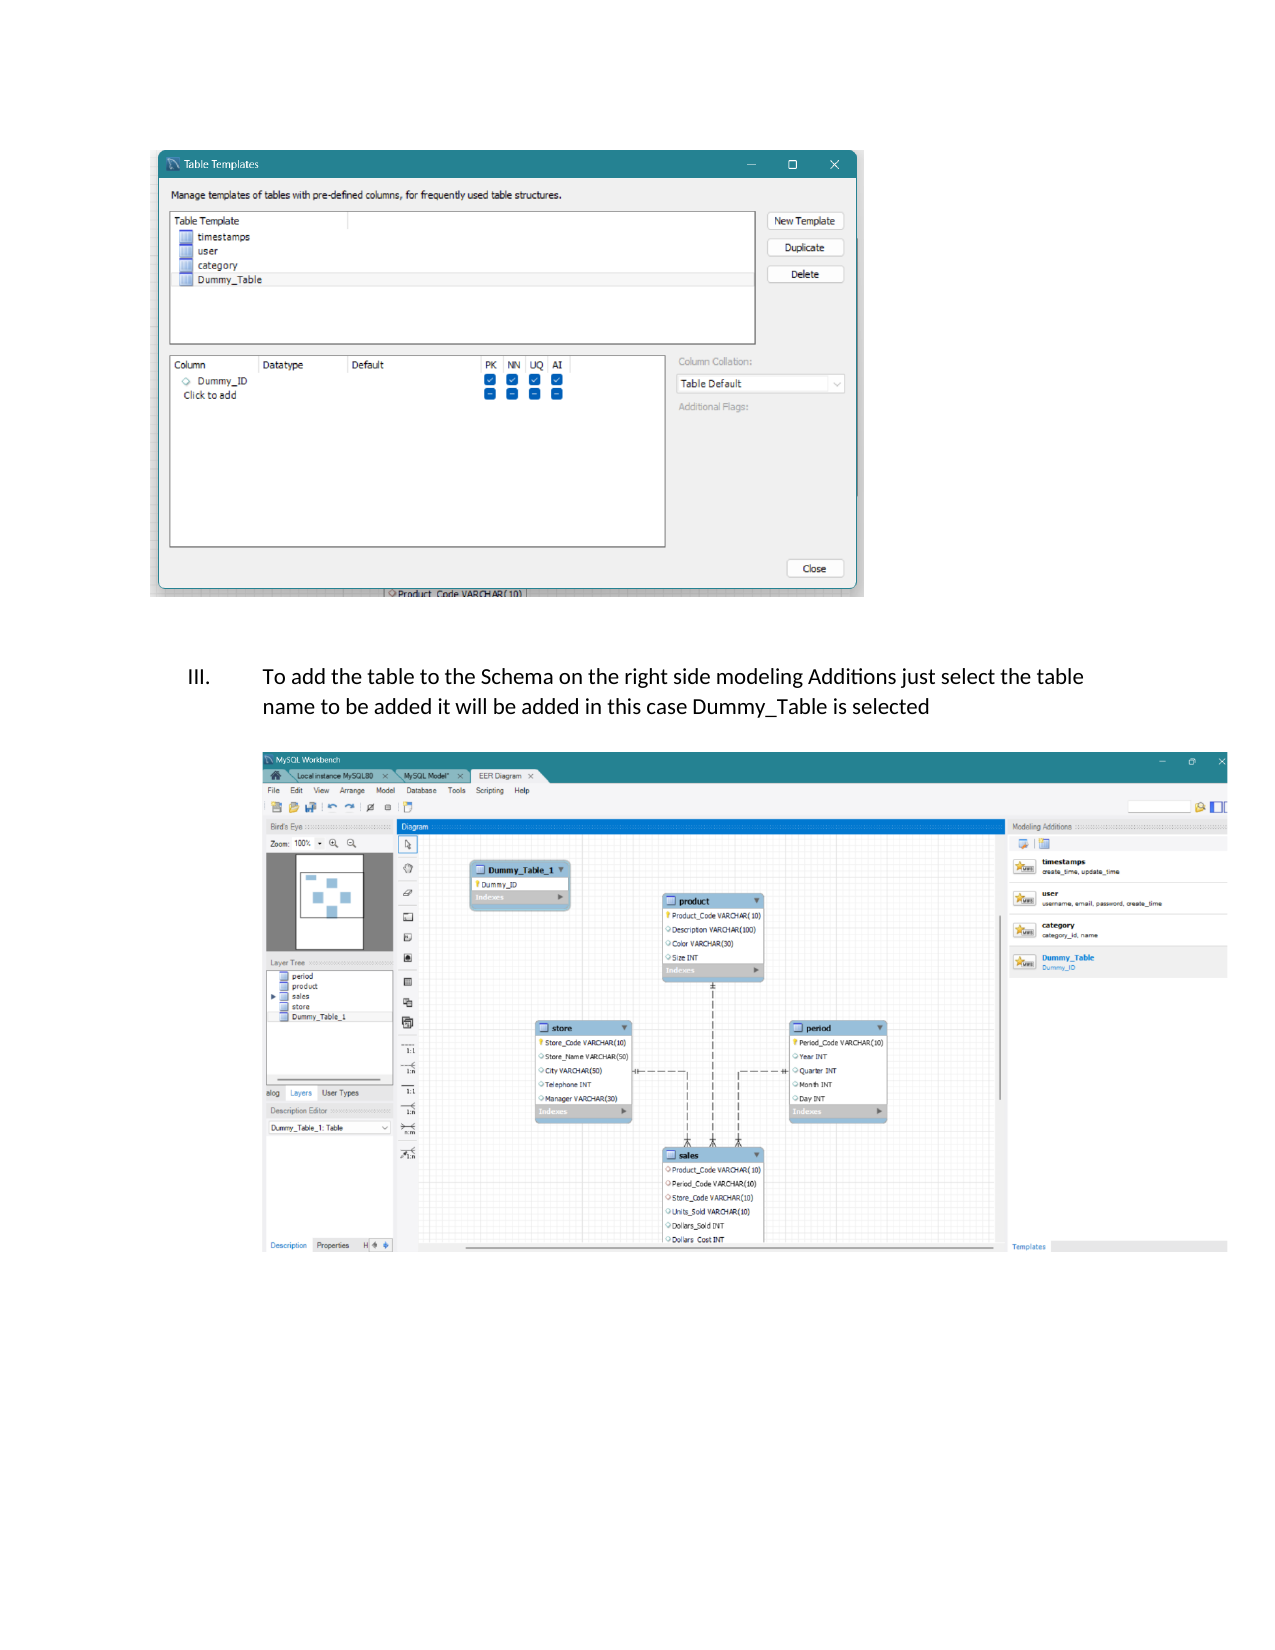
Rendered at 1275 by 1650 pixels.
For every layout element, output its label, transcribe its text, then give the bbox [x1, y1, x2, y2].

picture [150, 150, 864, 597]
list To add the table to the Schema on the right side modeling Additions just select the table name to be added it will be added in this case Dummy_Table is selected [187, 662, 1125, 720]
picture [262, 752, 1228, 1252]
